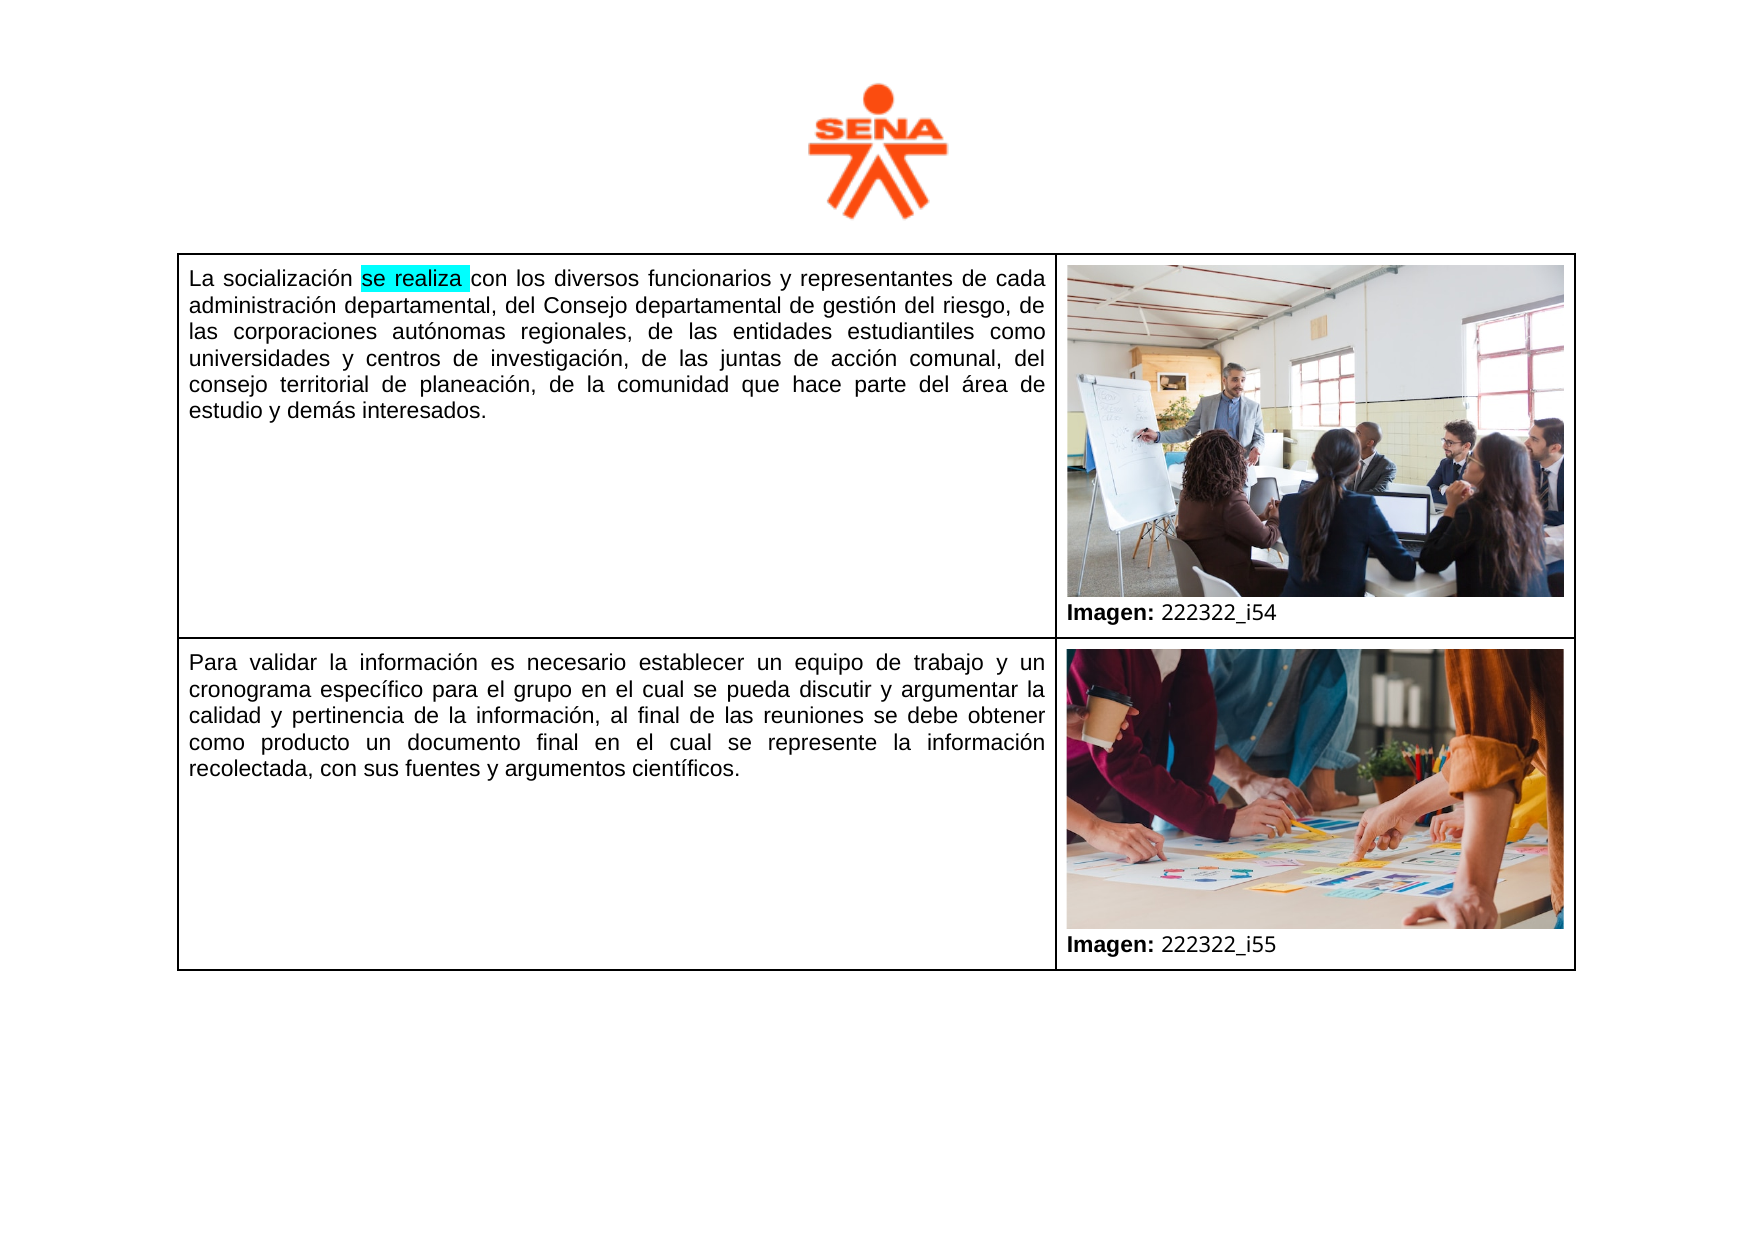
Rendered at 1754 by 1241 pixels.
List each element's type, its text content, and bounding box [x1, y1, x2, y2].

picture [1067, 265, 1564, 597]
picture [796, 75, 958, 227]
table_cell Imagen: 222322_i55 [1057, 639, 1574, 969]
picture [1066, 649, 1564, 929]
table_cell Para validar la información es necesario establecer un equipo de trabajo y un cronograma específico para el grupo en el cual se pueda discutir y argumentar la calidad y pertinencia de la información, al final de las reuniones se debe obtener como producto un documento final en el cual se represente la información recolectada, con sus fuentes y argumentos científicos. [179, 639, 1055, 969]
table_cell Imagen: 222322_i54 [1057, 255, 1574, 637]
table_cell La socialización se realiza con los diversos funcionarios y representantes de cada administración departamental, del Consejo departamental de gestión del riesgo, de las corporaciones autónomas regionales, de las entidades estudiantiles como universidades y centros de investigación, de las juntas de acción comunal, del consejo territorial de planeación, de la comunidad que hace parte del área de estudio y demás interesados. [179, 255, 1055, 637]
